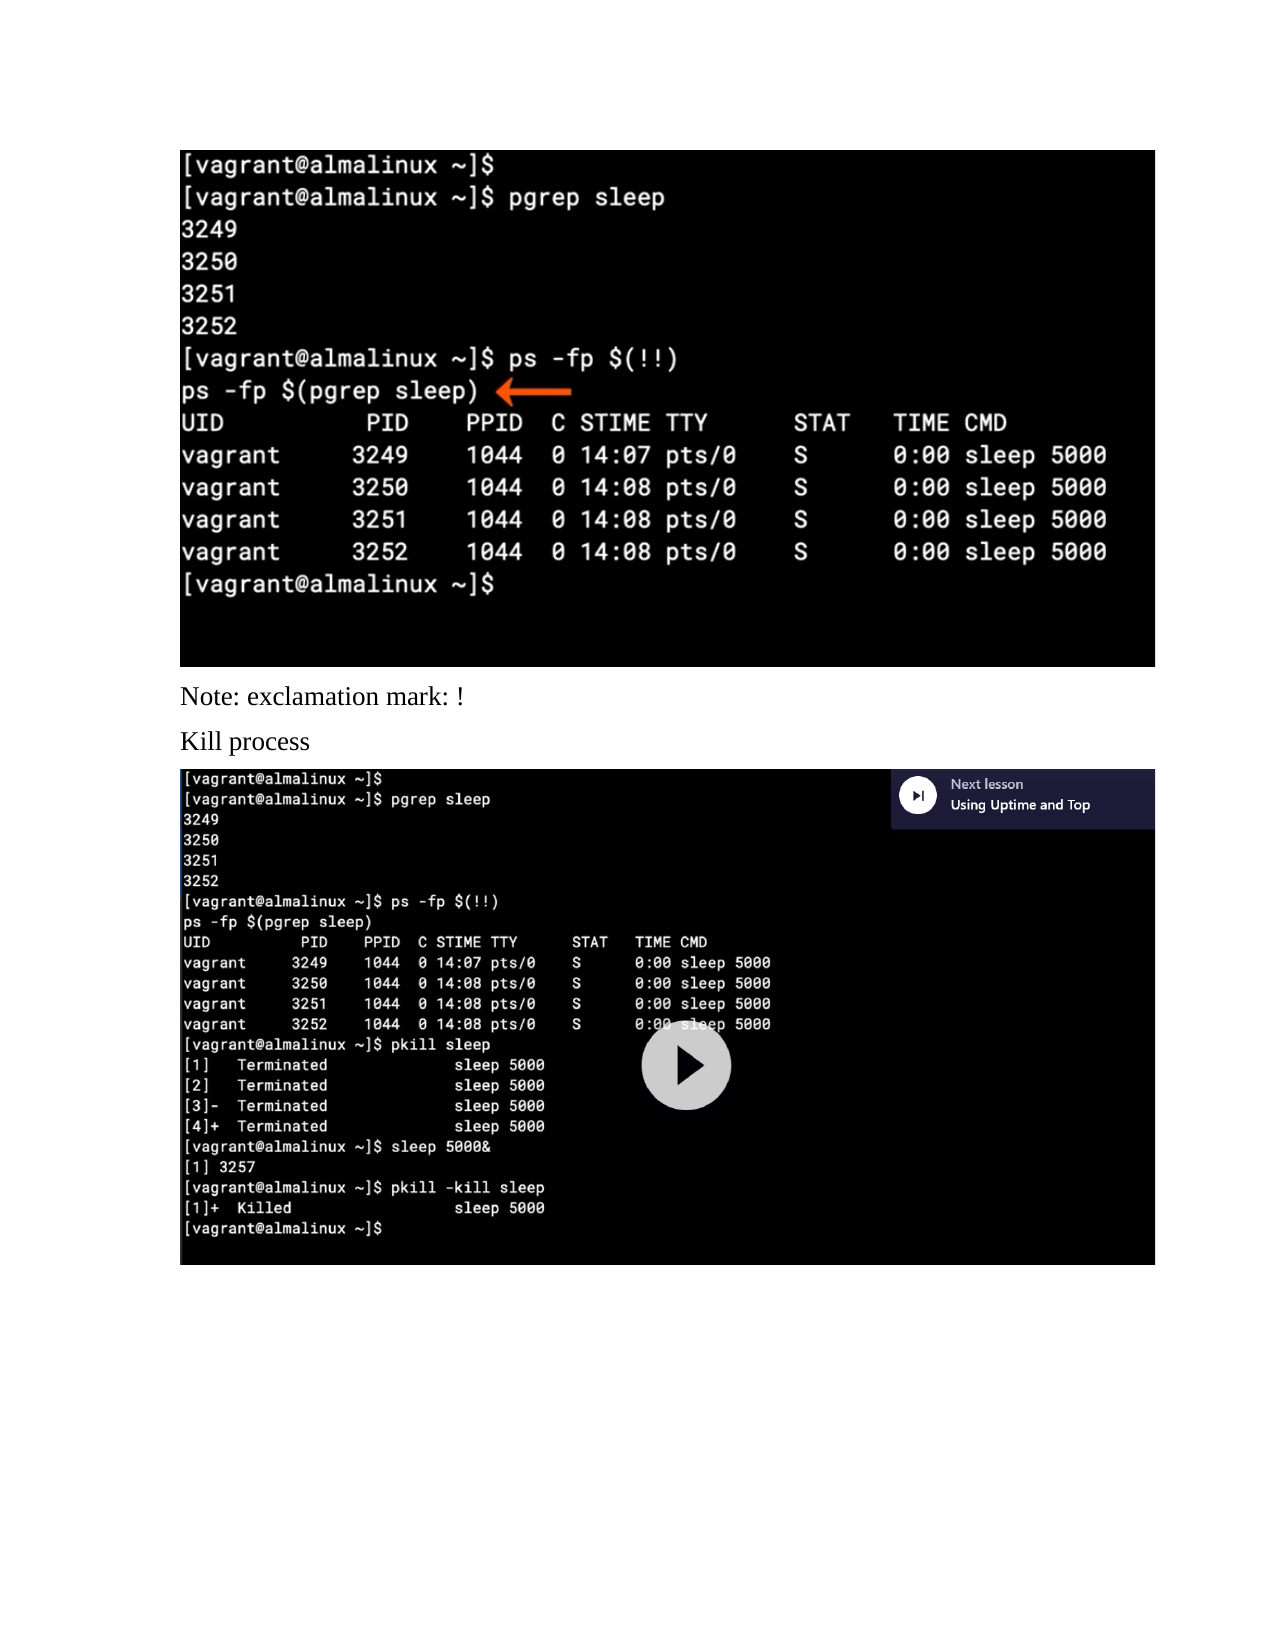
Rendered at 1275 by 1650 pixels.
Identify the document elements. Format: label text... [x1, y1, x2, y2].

picture [180, 150, 1155, 667]
text Note: exclamation mark: ! [150, 680, 1125, 711]
picture [180, 769, 1155, 1265]
text Kill process [150, 725, 1125, 756]
